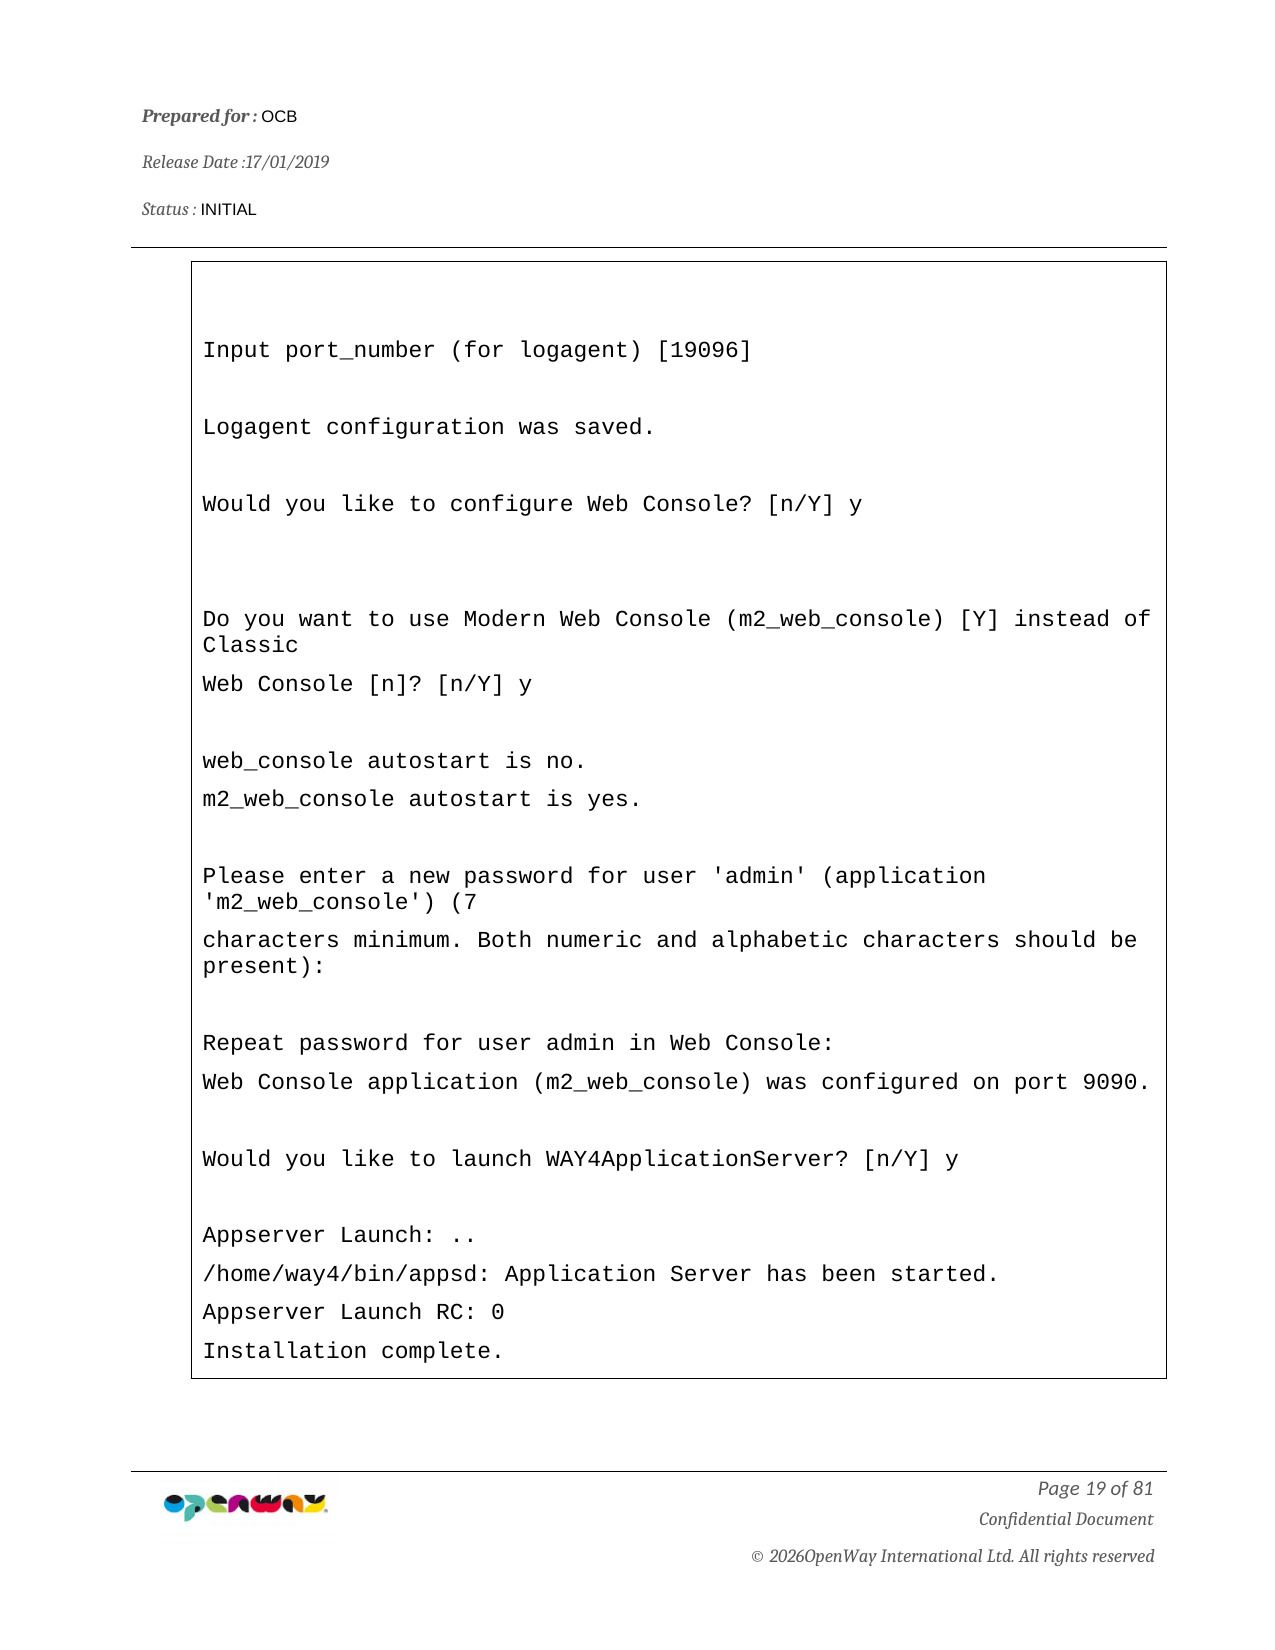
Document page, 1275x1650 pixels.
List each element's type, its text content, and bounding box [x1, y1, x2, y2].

picture [156, 1472, 338, 1543]
